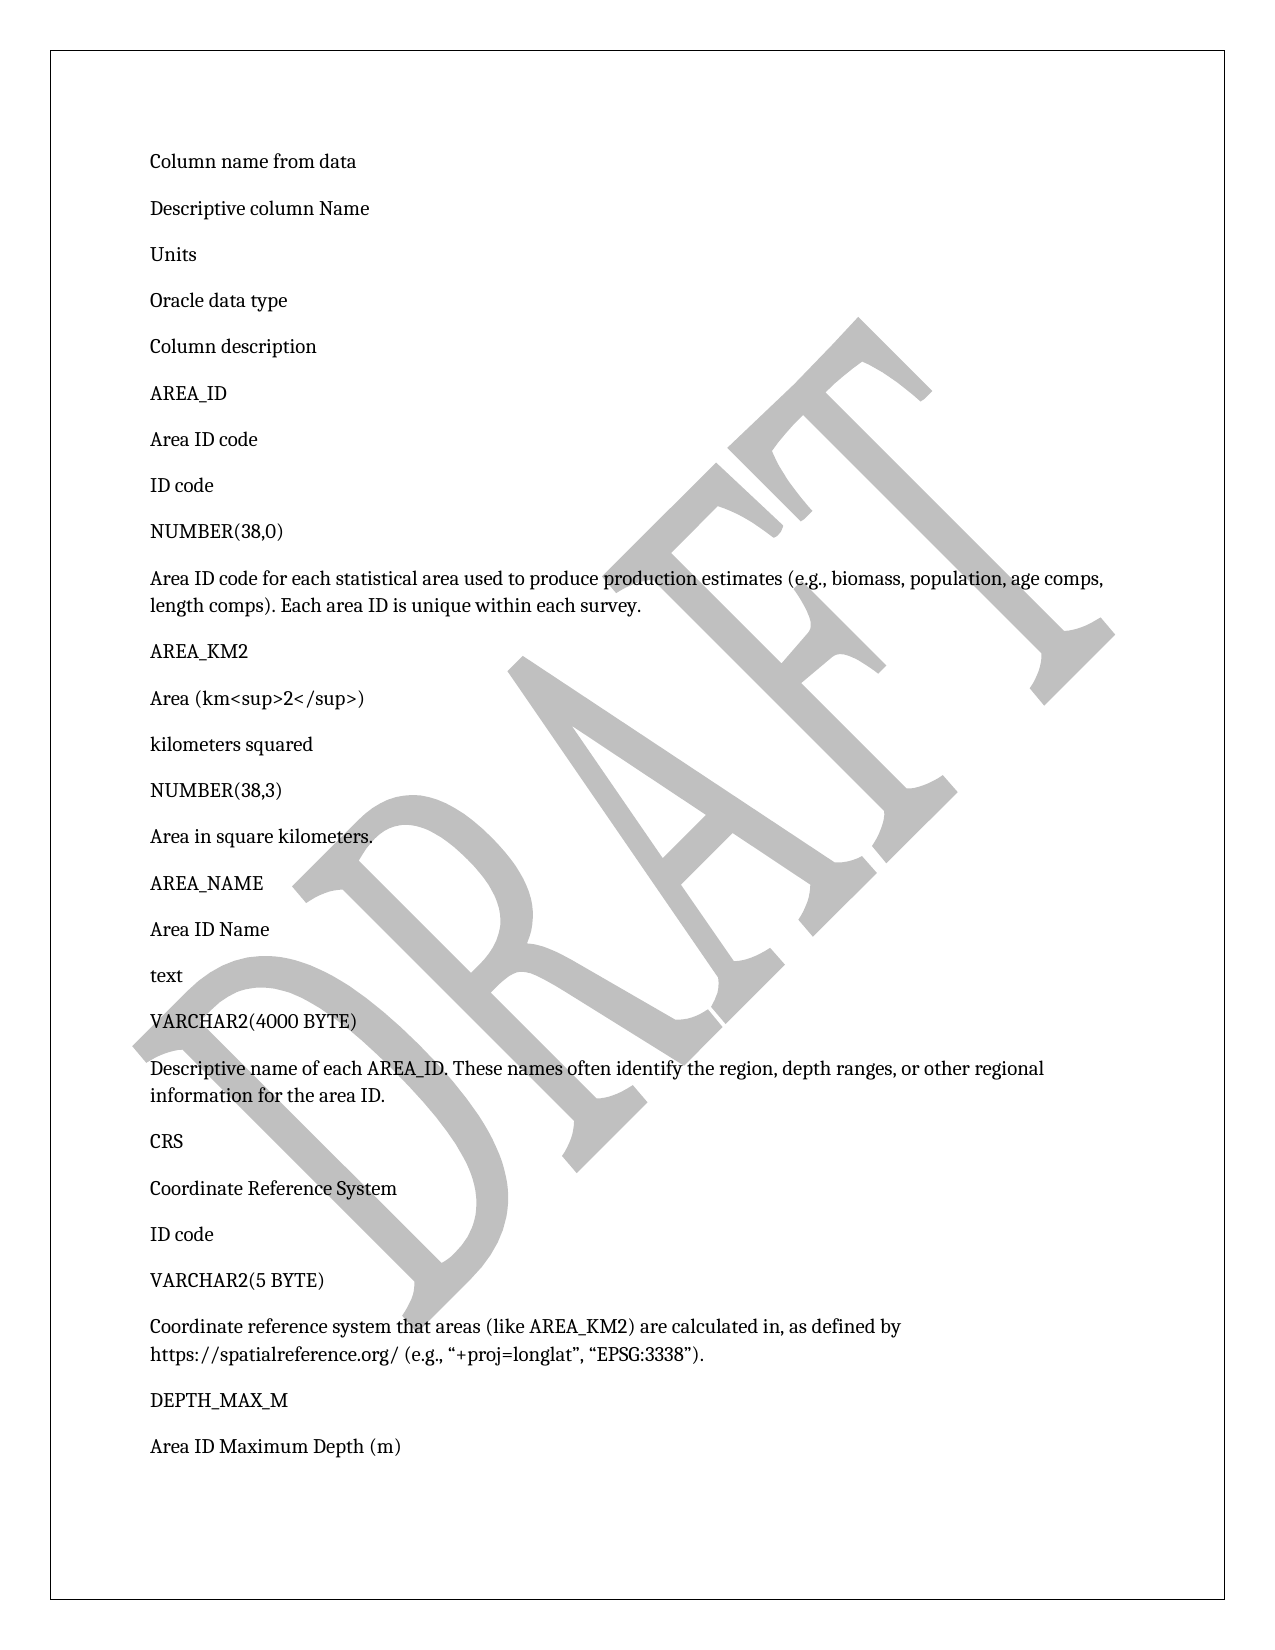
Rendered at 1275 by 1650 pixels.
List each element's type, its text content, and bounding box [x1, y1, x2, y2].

text Area (km<sup>2</sup>) [150, 686, 1125, 710]
text Descriptive column Name [150, 196, 1125, 220]
text AREA_NAME [150, 871, 1125, 895]
text Area ID Maximum Depth (m) [150, 1435, 1125, 1459]
text Area ID code for each statistical area used to produce production estimates (e.g., biomass, population, age comps, length comps). Each area ID is unique within each survey. [150, 566, 1125, 618]
text Coordinate Reference System [150, 1176, 1125, 1200]
text VARCHAR2(4000 BYTE) [150, 1010, 1125, 1034]
text Area ID code [150, 427, 1125, 451]
text DEPTH_MAX_M [150, 1389, 1125, 1413]
text AREA_ID [150, 381, 1125, 405]
text VARCHAR2(5 BYTE) [150, 1269, 1125, 1293]
text Area ID Name [150, 917, 1125, 941]
text ID code [150, 474, 1125, 498]
text Oracle data type [150, 289, 1125, 313]
text kilometers squared [150, 732, 1125, 756]
text Area in square kilometers. [150, 825, 1125, 849]
text AREA_KM2 [150, 640, 1125, 664]
text Column description [150, 335, 1125, 359]
text ID code [150, 1222, 1125, 1246]
text Descriptive name of each AREA_ID. These names often identify the region, depth ranges, or other regional information for the area ID. [150, 1056, 1125, 1108]
text Coordinate reference system that areas (like AREA_KM2) are calculated in, as defined by https://spatialreference.org/ (e.g., “+proj=longlat”, “EPSG:3338”). [150, 1315, 1125, 1366]
text NUMBER(38,3) [150, 779, 1125, 803]
text Units [150, 242, 1125, 266]
text NUMBER(38,0) [150, 520, 1125, 544]
text Column name from data [150, 150, 1125, 174]
text text [150, 964, 1125, 988]
text CRS [150, 1130, 1125, 1154]
